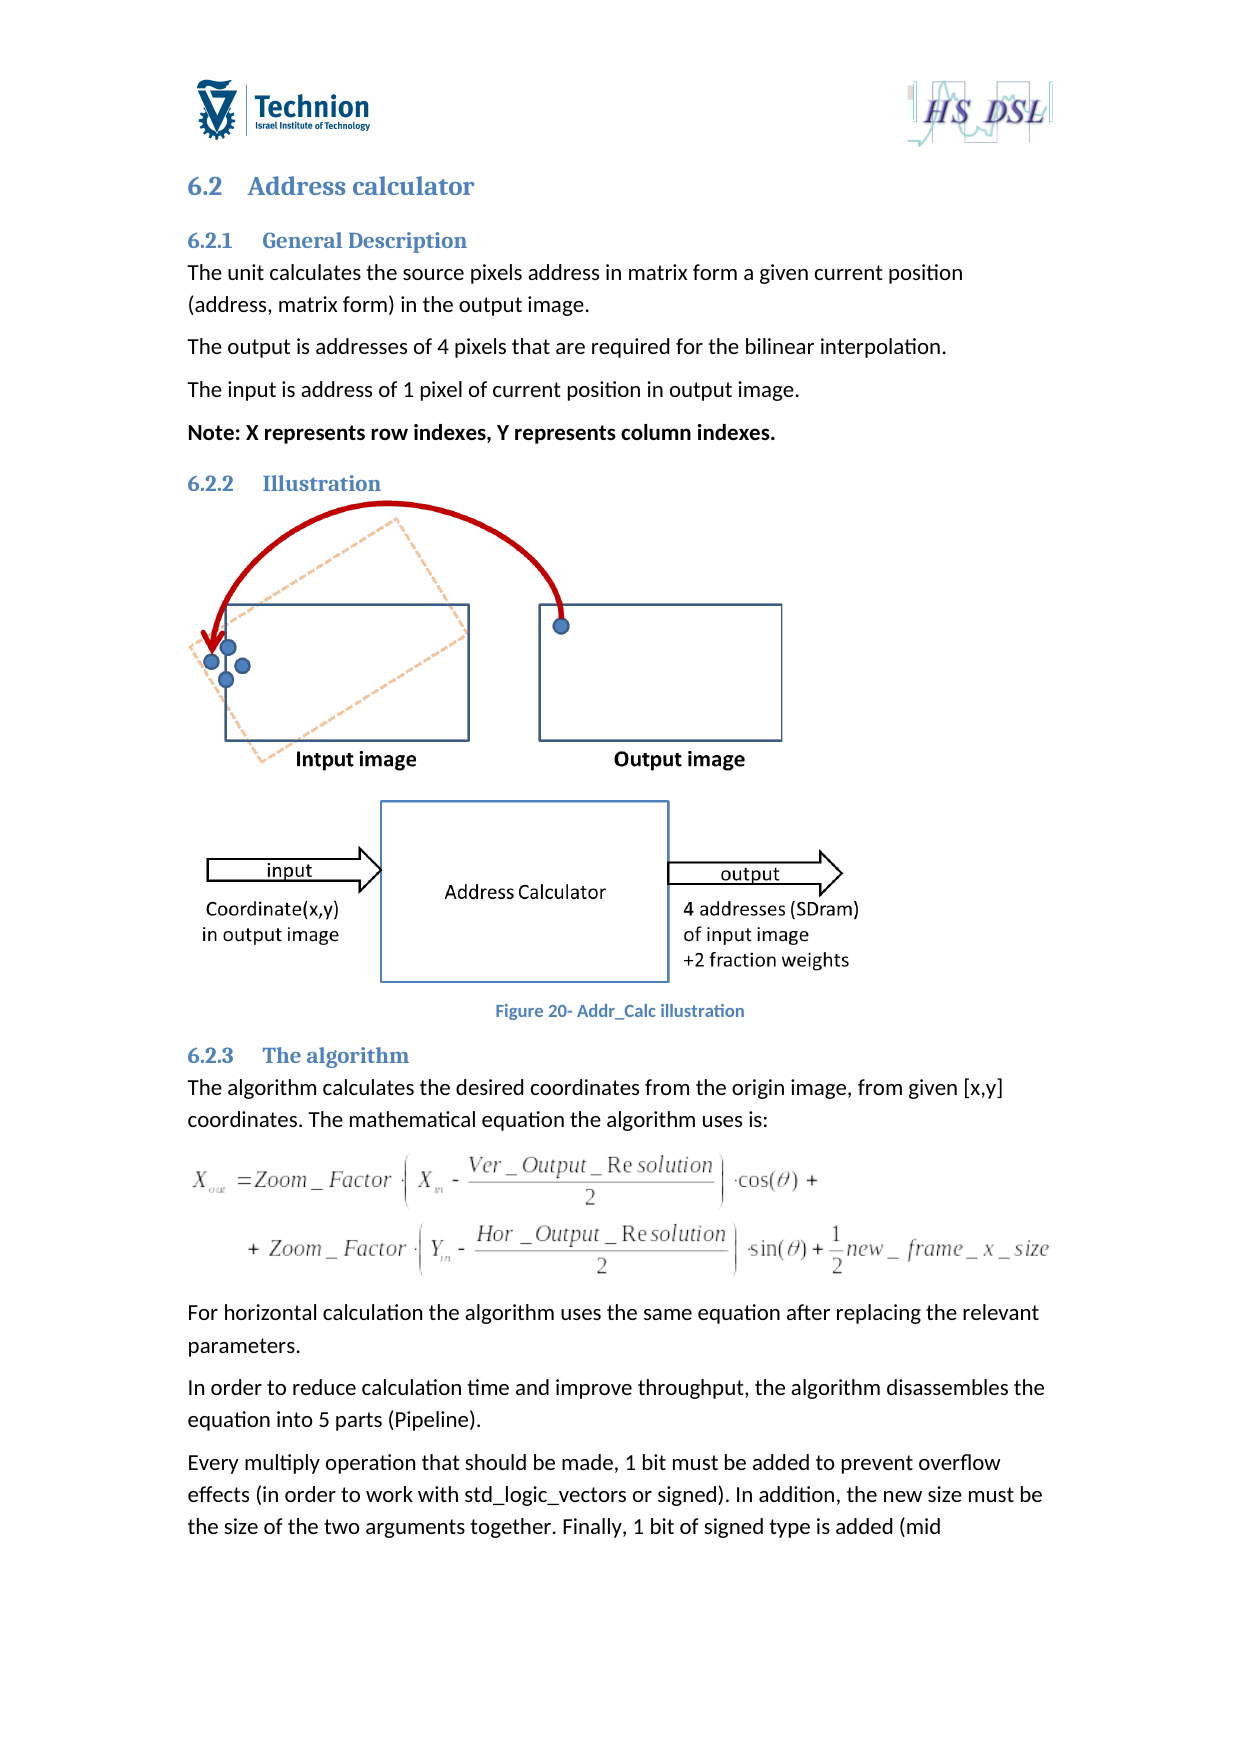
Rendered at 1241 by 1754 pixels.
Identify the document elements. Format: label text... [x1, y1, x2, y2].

text In order to reduce calculation time and improve throughput, the algorithm disassembles the equation into 5 parts (Pipeline). [187, 1373, 1053, 1433]
picture [907, 73, 1053, 147]
subtitle The algorithm [187, 1043, 1053, 1069]
picture [187, 74, 378, 147]
text The algorithm calculates the desired coordinates from the origin image, from given [x,y] coordinates. The mathematical equation the algorithm uses is: [187, 1073, 1053, 1133]
text The output is addresses of 4 pixels that are required for the bilinear interpolation. [187, 332, 1053, 360]
text Figure - Addr_Calc illustration [187, 999, 1053, 1022]
text The input is address of 1 pixel of current position in output image. [187, 375, 1053, 403]
subtitle Illustration [187, 471, 1053, 497]
picture [187, 500, 783, 786]
text The unit calculates the source pixels address in matrix form a given current position (address, matrix form) in the output image. [187, 258, 1053, 318]
picture [187, 800, 877, 985]
subtitle General Description [187, 227, 1053, 254]
text For horizontal calculation the algorithm uses the same equation after replacing the relevant parameters. [187, 1298, 1053, 1359]
text Note: X represents row indexes, Y represents column indexes. [187, 418, 1053, 446]
subtitle Address calculator [187, 171, 1053, 202]
